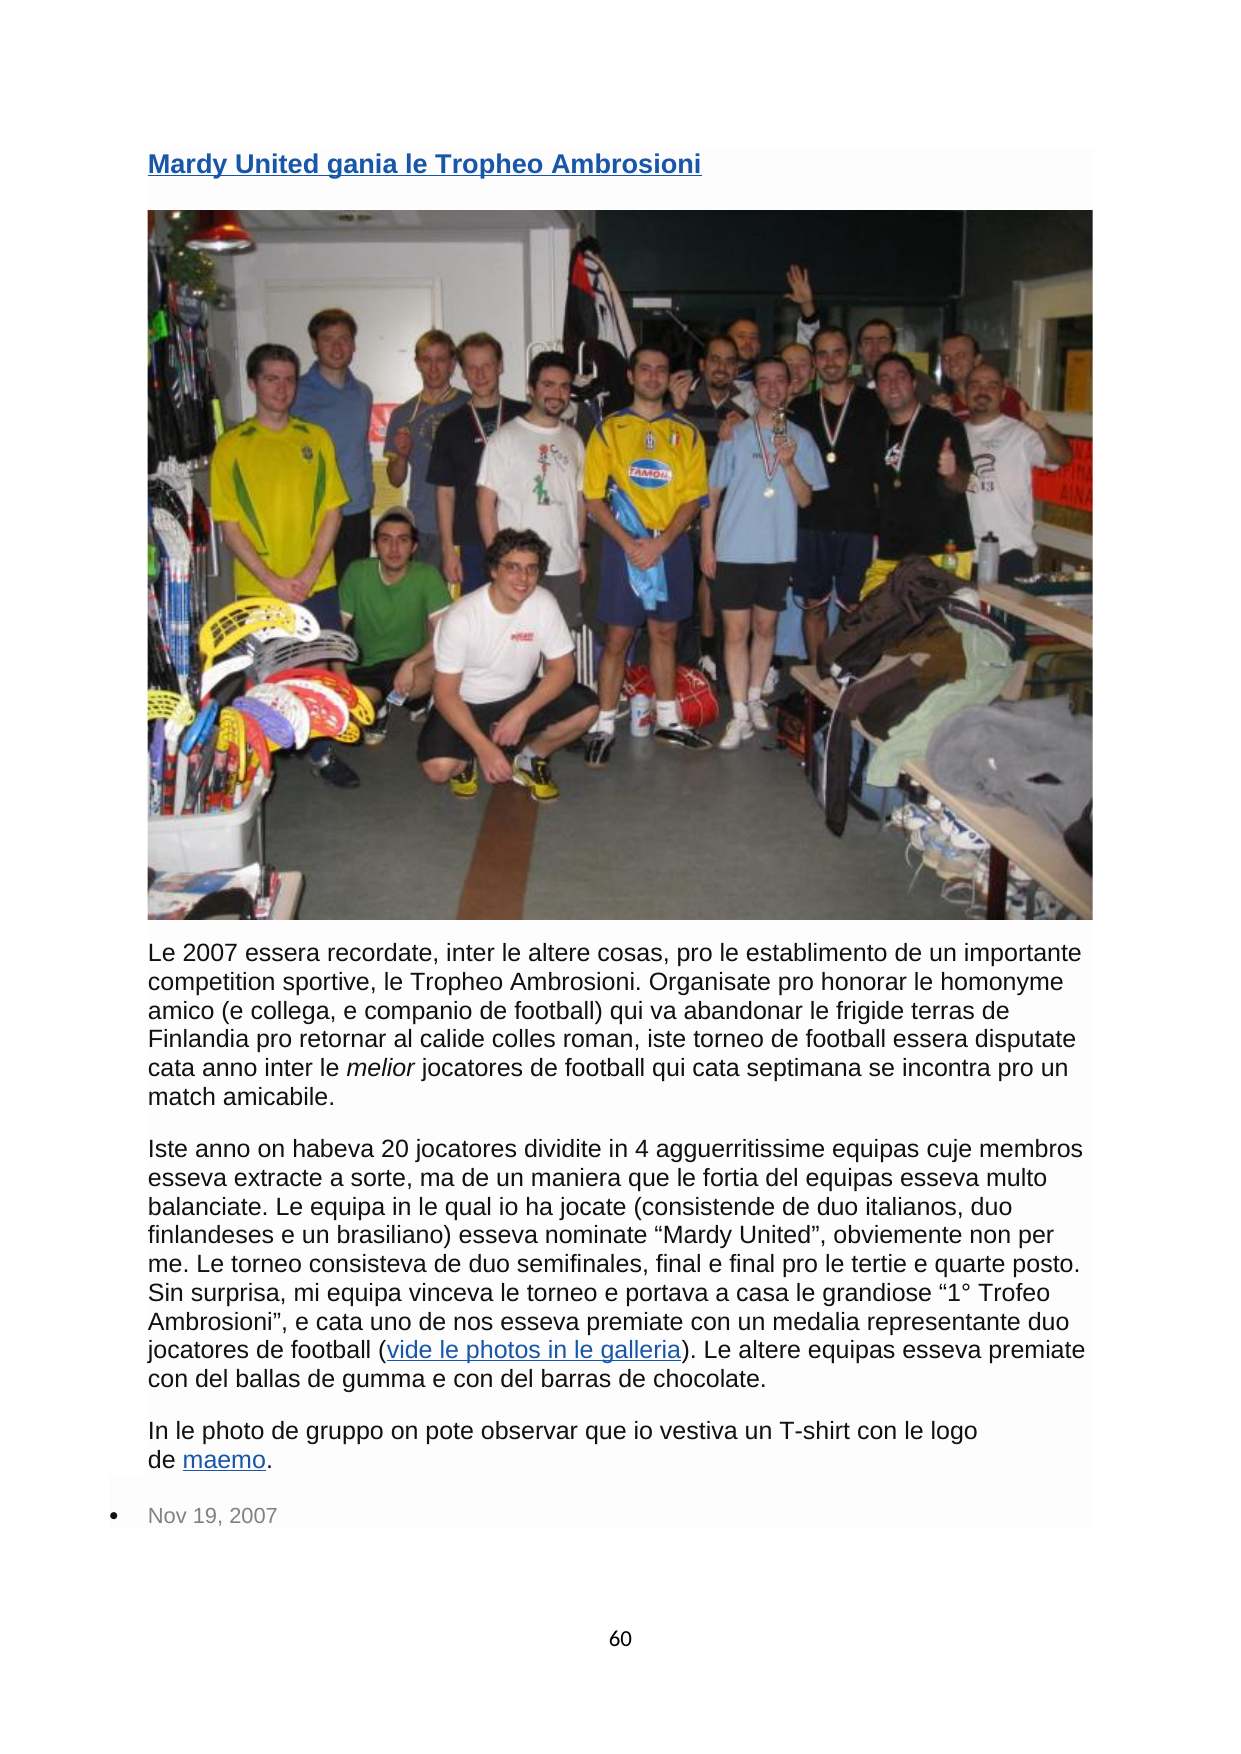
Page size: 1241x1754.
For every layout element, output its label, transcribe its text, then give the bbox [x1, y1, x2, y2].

picture [147, 210, 1093, 920]
subtitle Mardy United gania le Tropheo Ambrosioni [148, 148, 1093, 179]
text Iste anno on habeva 20 jocatores dividite in 4 agguerritissime equipas cuje membros esseva extracte a sorte, ma de un maniera que le fortia del equipas esseva multo balanciate. Le equipa in le qual io ha jocate (consistende de duo italianos, duo finlandeses e un brasiliano) esseva nominate “Mardy United”, obviemente non per me. Le torneo consisteva de duo semifinales, final e final pro le tertie e quarte posto. Sin surprisa, mi equipa vinceva le torneo e portava a casa le grandiose “1° Trofeo Ambrosioni”, e cata uno de nos esseva premiate con un medalia representante duo jocatores de football (vide le photos in le galleria). Le altere equipas esseva premiate con del ballas de gumma e con del barras de chocolate. [148, 1134, 1093, 1393]
list Nov 19, 2007 [110, 1503, 1093, 1528]
text In le photo de gruppo on pote observar que io vestiva un T-shirt con le logo de maemo. [148, 1416, 1093, 1474]
text Le 2007 essera recordate, inter le altere cosas, pro le establimento de un importante competition sportive, le Tropheo Ambrosioni. Organisate pro honorar le homonyme amico (e collega, e companio de football) qui va abandonar le frigide terras de Finlandia pro retornar al calide colles roman, iste torneo de football essera disputate cata anno inter le melior jocatores de football qui cata septimana se incontra pro un match amicabile. [148, 938, 1093, 1111]
